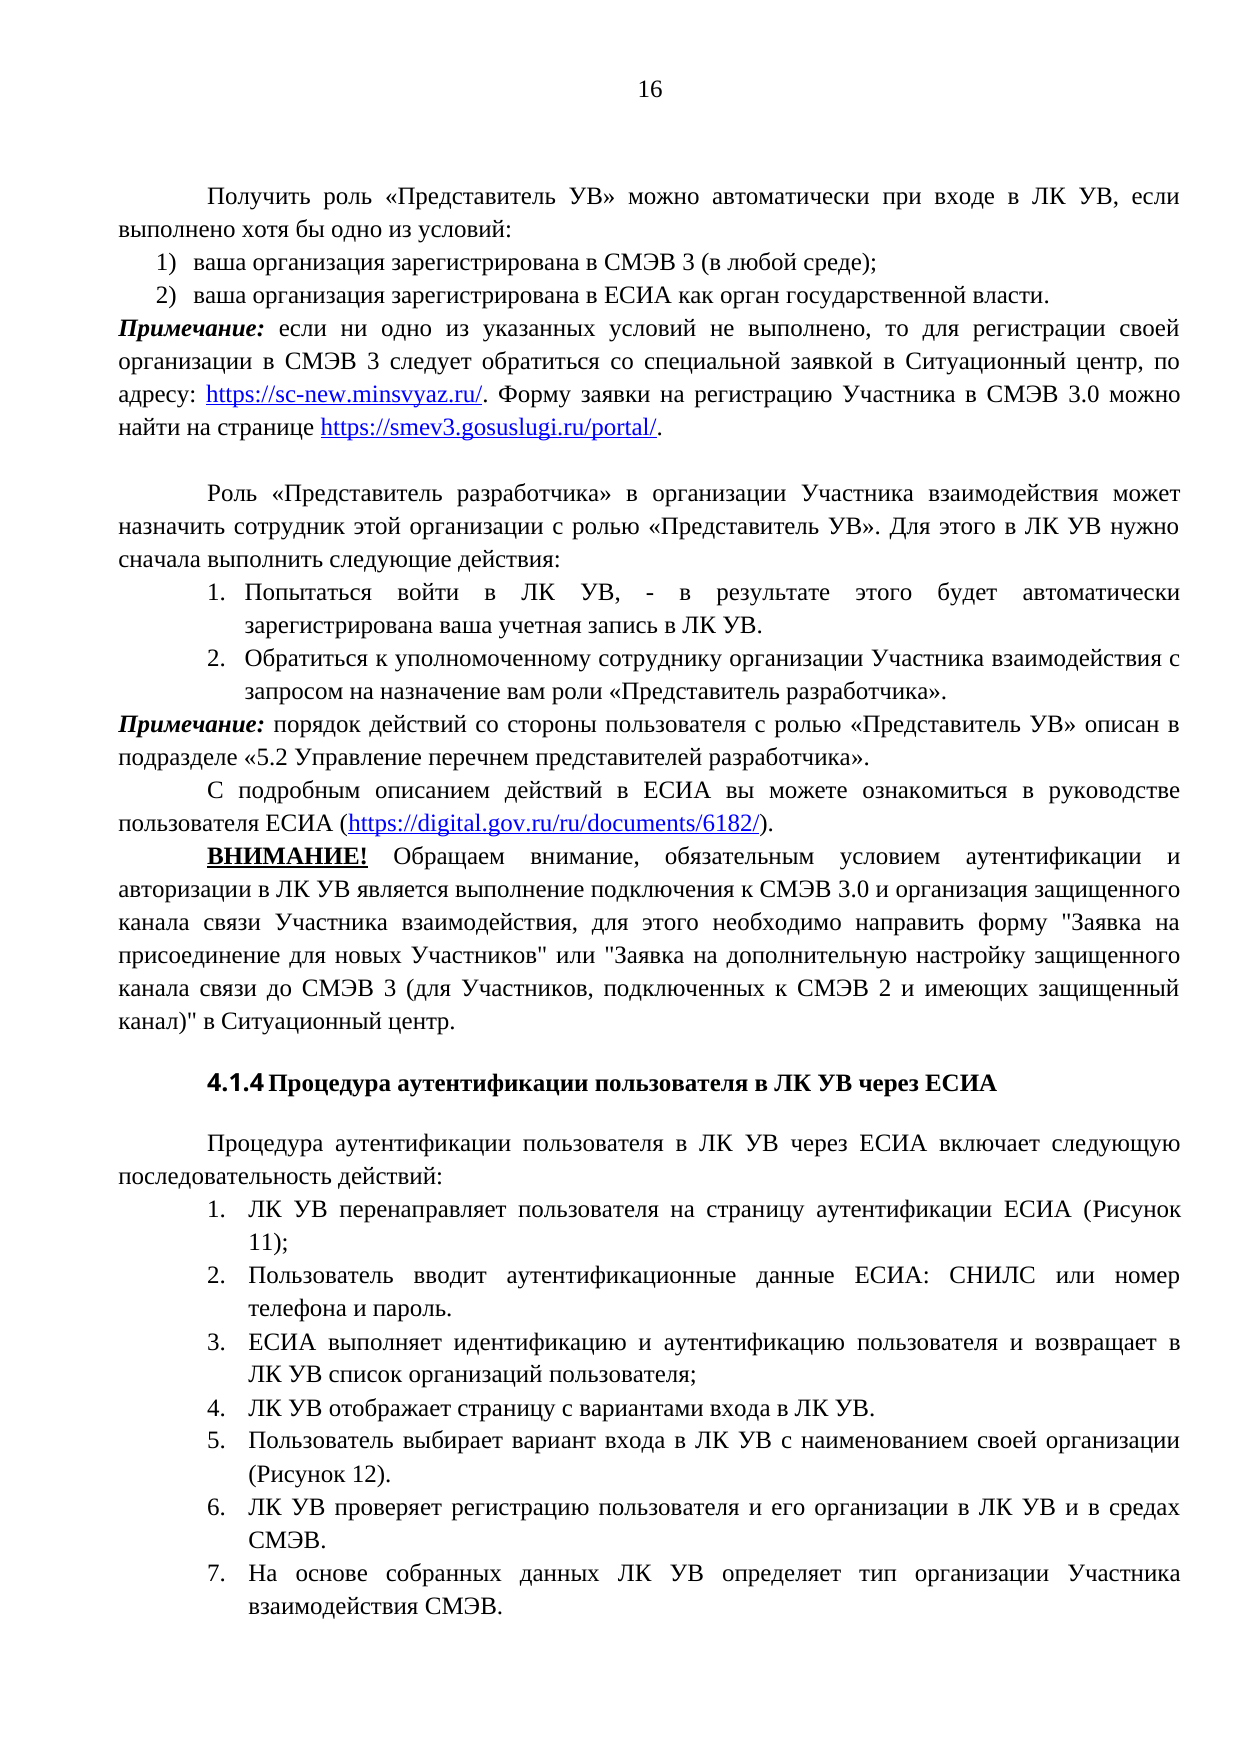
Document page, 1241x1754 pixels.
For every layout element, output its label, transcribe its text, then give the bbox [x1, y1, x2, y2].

list ваша организация зарегистрирована в СМЭВ 3 (в любой среде); [156, 247, 1181, 276]
text Пользователь вводит аутентификационные данные ЕСИА: СНИЛС или номер телефона и пароль. [207, 1261, 1181, 1322]
text Процедура аутентификации пользователя в ЛК УВ через ЕСИА включает следующую последовательность действий: [118, 1128, 1181, 1190]
text Примечание: если ни одно из указанных условий не выполнено, то для регистрации своей организации в СМЭВ 3 следует обратиться со специальной заявкой в Ситуационный центр, по адресу: https://sc-new.minsvyaz.ru/. Форму заявки на регистрацию Участника в СМЭВ 3.0 можно найти на странице https://smev3.gosuslugi.ru/portal/. [118, 313, 1181, 441]
text ЛК УВ проверяет регистрацию пользователя и его организации в ЛК УВ и в средах СМЭВ. [207, 1492, 1181, 1553]
text Примечание: порядок действий со стороны пользователя с ролью «Представитель УВ» описан в подразделе «5.2 Управление перечнем представителей разработчика». [118, 709, 1181, 771]
subtitle Процедура аутентификации пользователя в ЛК УВ через ЕСИА [207, 1064, 1181, 1098]
text С подробным описанием действий в ЕСИА вы можете ознакомиться в руководстве пользователя ЕСИА (https://digital.gov.ru/ru/documents/6182/). [118, 775, 1181, 837]
list ЛК УВ перенаправляет пользователя на страницу аутентификации ЕСИА (рисунок 11); [207, 1194, 1181, 1256]
text Пользователь выбирает вариант входа в ЛК УВ с наименованием своей организации (Рисунок 12). [207, 1426, 1181, 1487]
text ЕСИА выполняет идентификацию и аутентификацию пользователя и возвращает в ЛК УВ список организаций пользователя; [207, 1327, 1181, 1388]
text Получить роль «Представитель УВ» можно автоматически при входе в ЛК УВ, если выполнено хотя бы одно из условий: [118, 181, 1181, 242]
list Обратиться к уполномоченному сотруднику организации Участника взаимодействия с запросом на назначение вам роли «Представитель разработчика». [207, 643, 1181, 705]
text На основе собранных данных ЛК УВ определяет тип организации Участника взаимодействия СМЭВ. [207, 1558, 1181, 1619]
text ЛК УВ отображает страницу с вариантами входа в ЛК УВ. [207, 1393, 1181, 1421]
list ваша организация зарегистрирована в ЕСИА как орган государственной власти. [156, 280, 1181, 308]
text Роль «Представитель разработчика» в организации Участника взаимодействия может назначить сотрудник этой организации с ролью «Представитель УВ». Для этого в ЛК УВ нужно сначала выполнить следующие действия: [118, 478, 1181, 573]
text ВНИМАНИЕ! Обращаем внимание, обязательным условием аутентификации и авторизации в ЛК УВ является выполнение подключения к СМЭВ 3.0 и организация защищенного канала связи Участника взаимодействия, для этого необходимо направить форму "Заявка на присоединение для новых Участников" или "Заявка на дополнительную настройку защищенного канала связи до СМЭВ 3 (для Участников, подключенных к СМЭВ 2 и имеющих защищенный канал)" в Ситуационный центр. [118, 841, 1181, 1035]
list Попытаться войти в ЛК УВ, - в результате этого будет автоматически зарегистрирована ваша учетная запись в ЛК УВ. [207, 577, 1181, 639]
